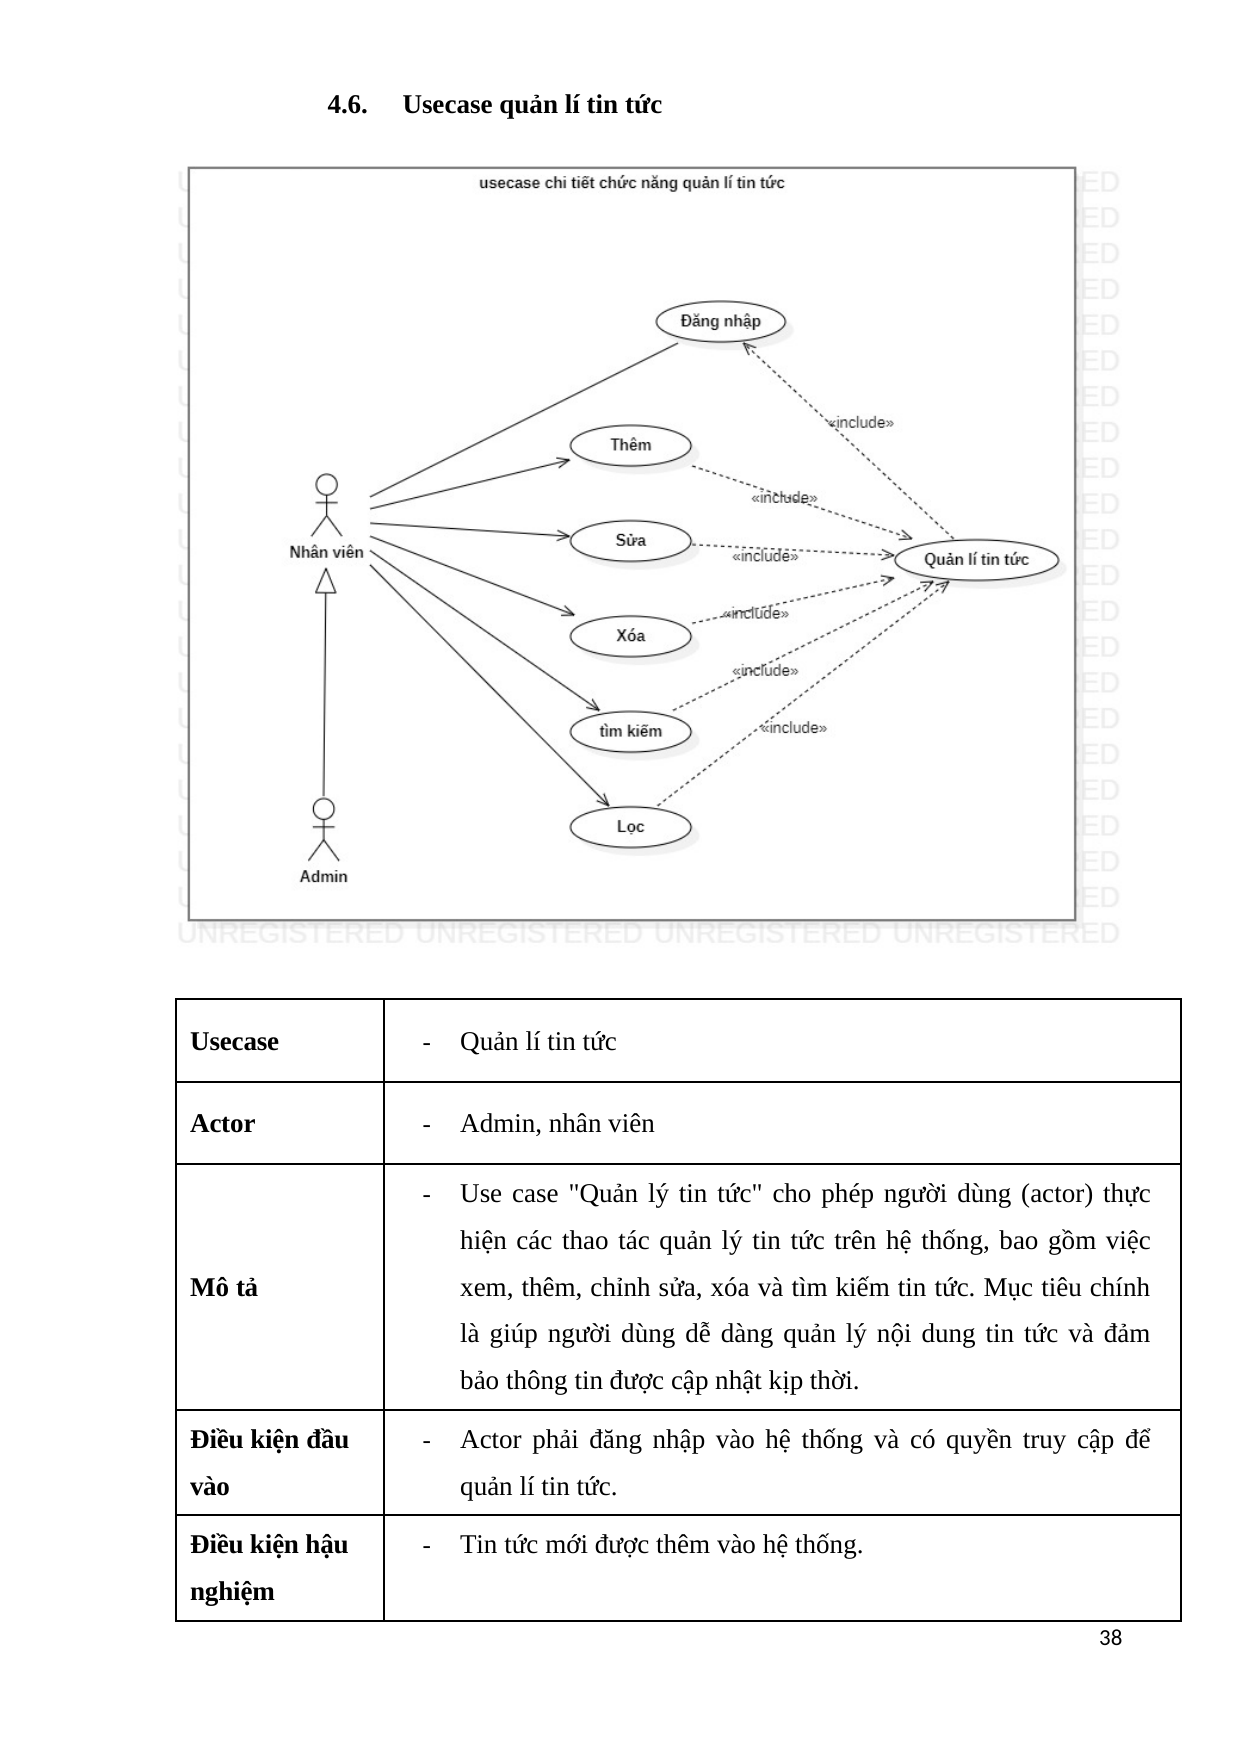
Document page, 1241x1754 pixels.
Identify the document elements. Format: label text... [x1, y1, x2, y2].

table_cell Actor phải đăng nhập vào hệ thống và có quyền truy cập để quản lí tin tức. [385, 1411, 1180, 1514]
table_header Usecase [177, 1000, 383, 1081]
list Usecase quản lí tin tức [327, 89, 1122, 120]
table_cell Admin, nhân viên [385, 1083, 1180, 1163]
table_cell Điều kiện đầu vào [177, 1411, 383, 1514]
table_header Quản lí tin tức [385, 1000, 1180, 1081]
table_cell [385, 1516, 1180, 1619]
table_cell Mô tả [177, 1165, 383, 1408]
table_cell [177, 1516, 383, 1619]
table_cell Actor [177, 1083, 383, 1163]
table_cell Use case "Quản lý tin tức" cho phép người dùng (actor) thực hiện các thao tác quản lý tin tức trên hệ thống, bao gồm việc xem, thêm, chỉnh sửa, xóa và tìm kiếm tin tức. Mục tiêu chính là giúp người dùng dễ dàng quản lý nội dung tin tức và đảm bảo thông tin được cập nhật kịp thời. [385, 1165, 1180, 1408]
picture [177, 156, 1123, 968]
